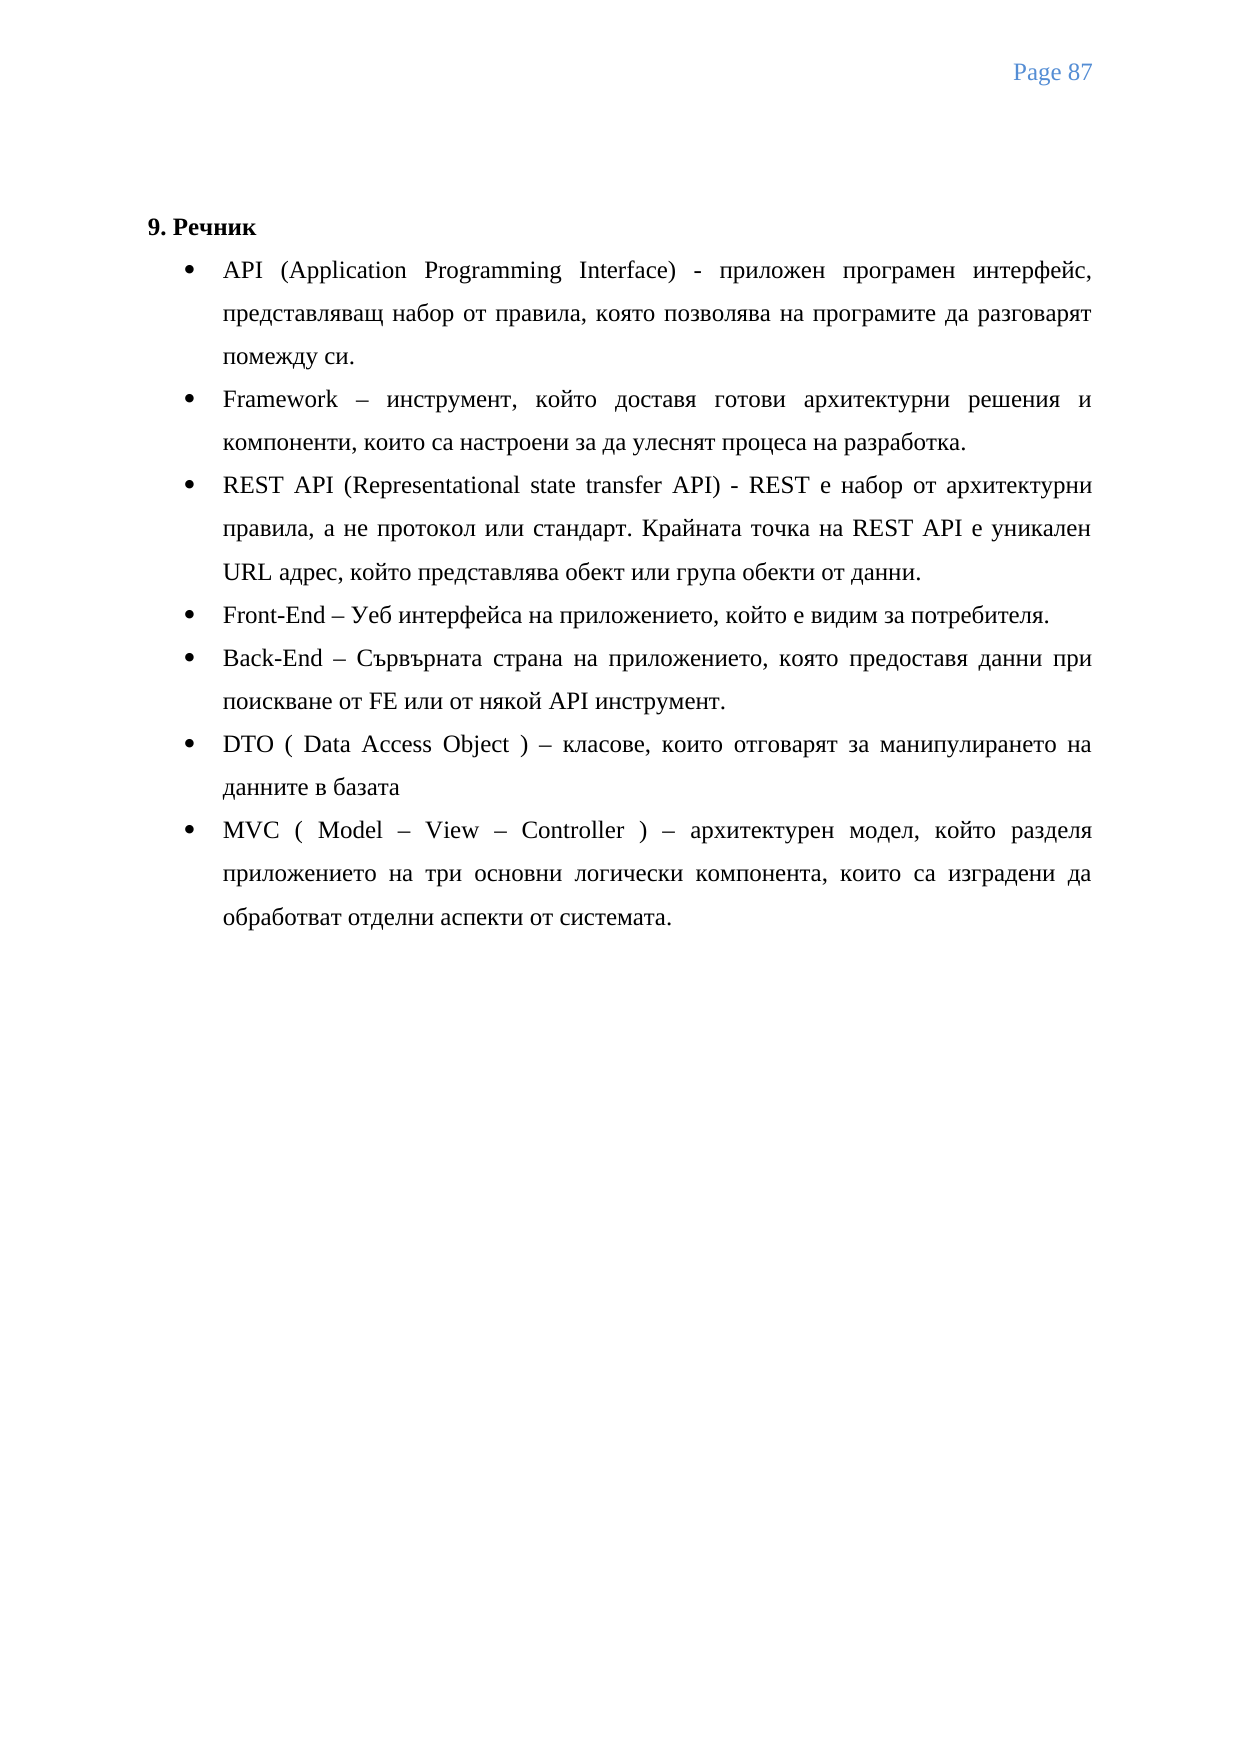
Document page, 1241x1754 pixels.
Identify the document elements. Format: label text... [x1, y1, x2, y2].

list MVC ( Model – View – Controller ) – архитектурен модел, който разделя приложението на три основни логически компонента, които са изградени да обработват отделни аспекти от системата. [185, 815, 1093, 930]
list REST API (Representational state transfer API) - REST е набор от архитектурни правила, а не протокол или стандарт. Крайната точка на REST API е уникален URL адрес, който представлява обект или група обекти от данни. [185, 470, 1093, 585]
list Front-End – Уеб интерфейса на приложението, който е видим за потребителя. [185, 600, 1093, 628]
list DTO ( Data Access Object ) – класове, които отговарят за манипулирането на данните в базата [185, 729, 1093, 801]
list API (Application Programming Interface) - приложен програмен интерфейс, представляващ набор от правила, която позволява на програмите да разговарят помежду си. [185, 255, 1093, 370]
subtitle 9. Речник [148, 212, 1093, 240]
list Framework – инструмент, който доставя готови архитектурни решения и компоненти, които са настроени за да улеснят процеса на разработка. [185, 384, 1093, 456]
list Back-End – Сървърната страна на приложението, която предоставя данни при поискване от FE или от някой API инструмент. [185, 643, 1093, 715]
